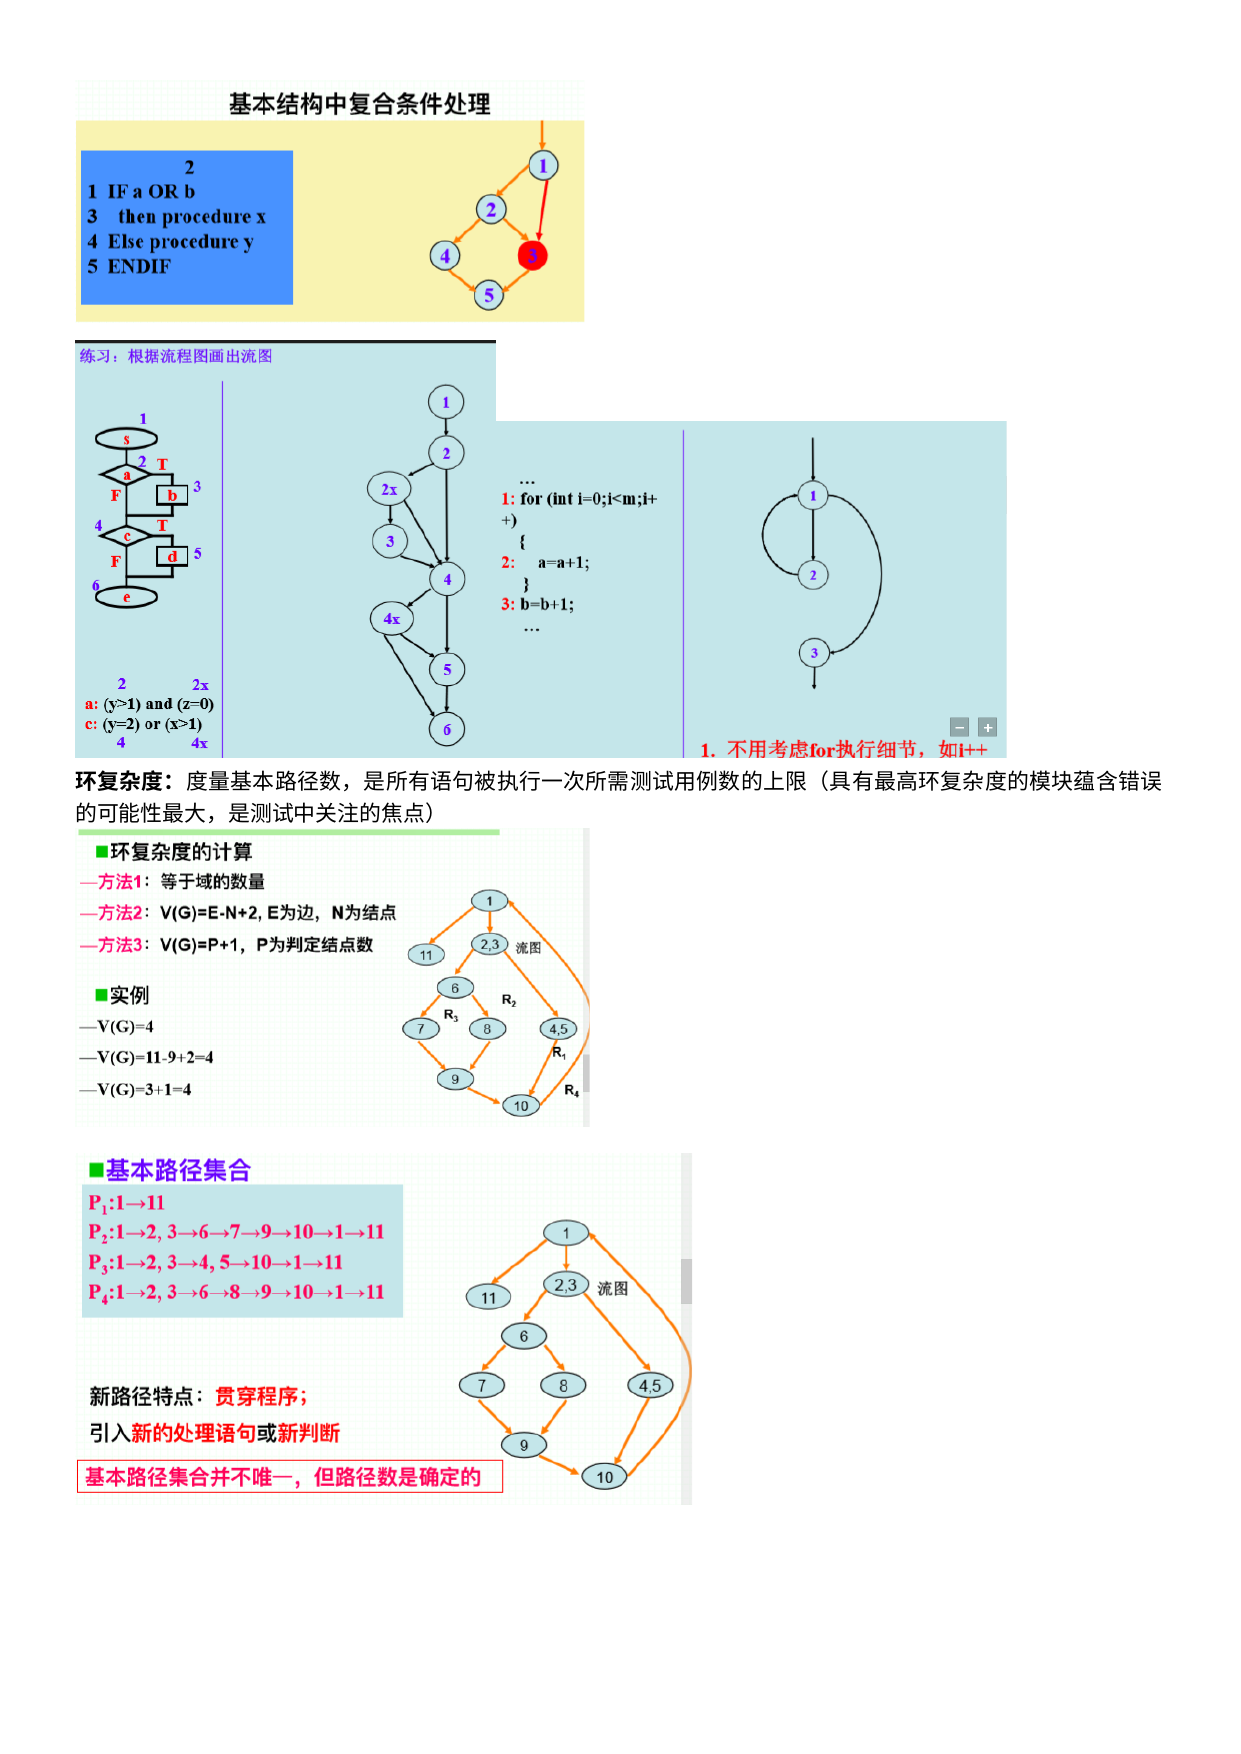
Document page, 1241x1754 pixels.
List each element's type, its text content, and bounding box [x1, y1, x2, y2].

text 环复杂度：度量基本路径数，是所有语句被执行一次所需测试用例数的上限（具有最高环复杂度的模块蕴含错误的可能性最大，是测试中关注的焦点） [75, 763, 1165, 828]
